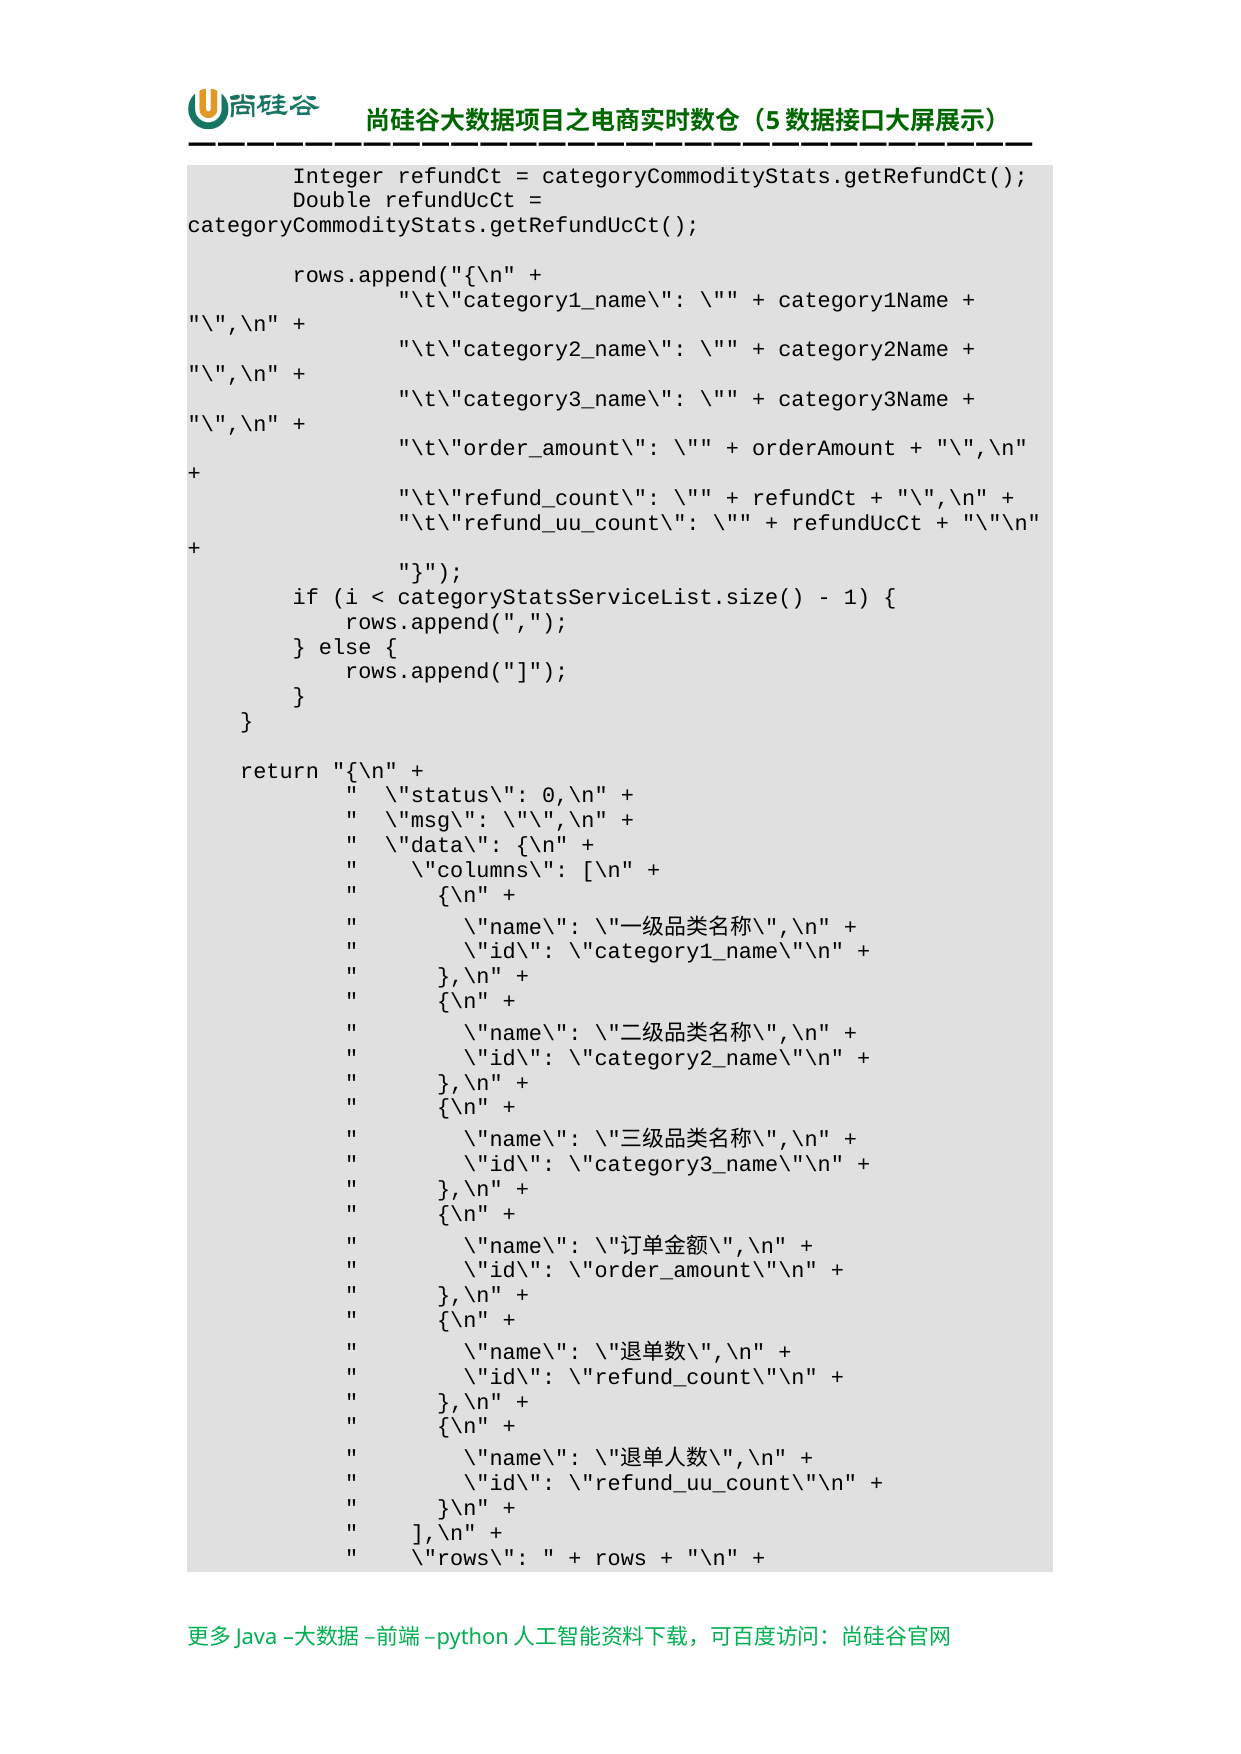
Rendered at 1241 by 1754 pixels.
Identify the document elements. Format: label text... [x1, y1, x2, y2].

text Integer refundCt = categoryCommodityStats.getRefundCt(); [187, 165, 1053, 190]
text " \"data\": {\n" + [187, 834, 1053, 859]
text " \"id\": \"refund_count\"\n" + [187, 1366, 1053, 1391]
text " \"id\": \"refund_uu_count\"\n" + [187, 1472, 1053, 1497]
text " },\n" + [187, 1178, 1053, 1203]
text " \"columns\": [\n" + [187, 859, 1053, 884]
text " \"name\": \"退单数\",\n" + [187, 1334, 1053, 1366]
text " \"id\": \"category2_name\"\n" + [187, 1047, 1053, 1072]
picture [187, 88, 321, 130]
text " {\n" + [187, 990, 1053, 1015]
text "\t\"category2_name\": \"" + category2Name + "\",\n" + [187, 338, 1053, 388]
text Double refundUcCt = categoryCommodityStats.getRefundUcCt(); [187, 190, 1053, 239]
text "}"); [187, 562, 1053, 586]
text " \"msg\": \"\",\n" + [187, 809, 1053, 834]
text "\t\"refund_uu_count\": \"" + refundUcCt + "\"\n" + [187, 512, 1053, 562]
text } [187, 686, 1053, 710]
text " {\n" + [187, 1309, 1053, 1334]
text "\t\"refund_count\": \"" + refundCt + "\",\n" + [187, 487, 1053, 512]
text " },\n" + [187, 1284, 1053, 1309]
text rows.append("{\n" + [187, 264, 1053, 289]
text " \"name\": \"订单金额\",\n" + [187, 1228, 1053, 1260]
text " \"name\": \"退单人数\",\n" + [187, 1440, 1053, 1472]
text " }\n" + [187, 1497, 1053, 1522]
text " \"name\": \"三级品类名称\",\n" + [187, 1121, 1053, 1153]
text "\t\"order_amount\": \"" + orderAmount + "\",\n" + [187, 438, 1053, 487]
text " },\n" + [187, 965, 1053, 990]
text if (i < categoryStatsServiceList.size() - 1) { [187, 586, 1053, 611]
text " {\n" + [187, 1097, 1053, 1121]
text } else { [187, 636, 1053, 661]
text " ],\n" + [187, 1522, 1053, 1547]
text " },\n" + [187, 1072, 1053, 1097]
text " \"id\": \"category1_name\"\n" + [187, 941, 1053, 965]
text " {\n" + [187, 1416, 1053, 1440]
text " \"name\": \"一级品类名称\",\n" + [187, 909, 1053, 941]
text " {\n" + [187, 884, 1053, 909]
text " \"rows\": " + rows + "\n" + [187, 1547, 1053, 1572]
text " \"id\": \"category3_name\"\n" + [187, 1153, 1053, 1178]
text " },\n" + [187, 1391, 1053, 1416]
text "\t\"category3_name\": \"" + category3Name + "\",\n" + [187, 388, 1053, 438]
text return "{\n" + [187, 760, 1053, 785]
text "\t\"category1_name\": \"" + category1Name + "\",\n" + [187, 289, 1053, 338]
text } [187, 710, 1053, 735]
text rows.append(","); [187, 611, 1053, 636]
text " \"name\": \"二级品类名称\",\n" + [187, 1015, 1053, 1047]
text " \"id\": \"order_amount\"\n" + [187, 1260, 1053, 1284]
text " \"status\": 0,\n" + [187, 785, 1053, 809]
text rows.append("]"); [187, 661, 1053, 686]
text " {\n" + [187, 1203, 1053, 1228]
